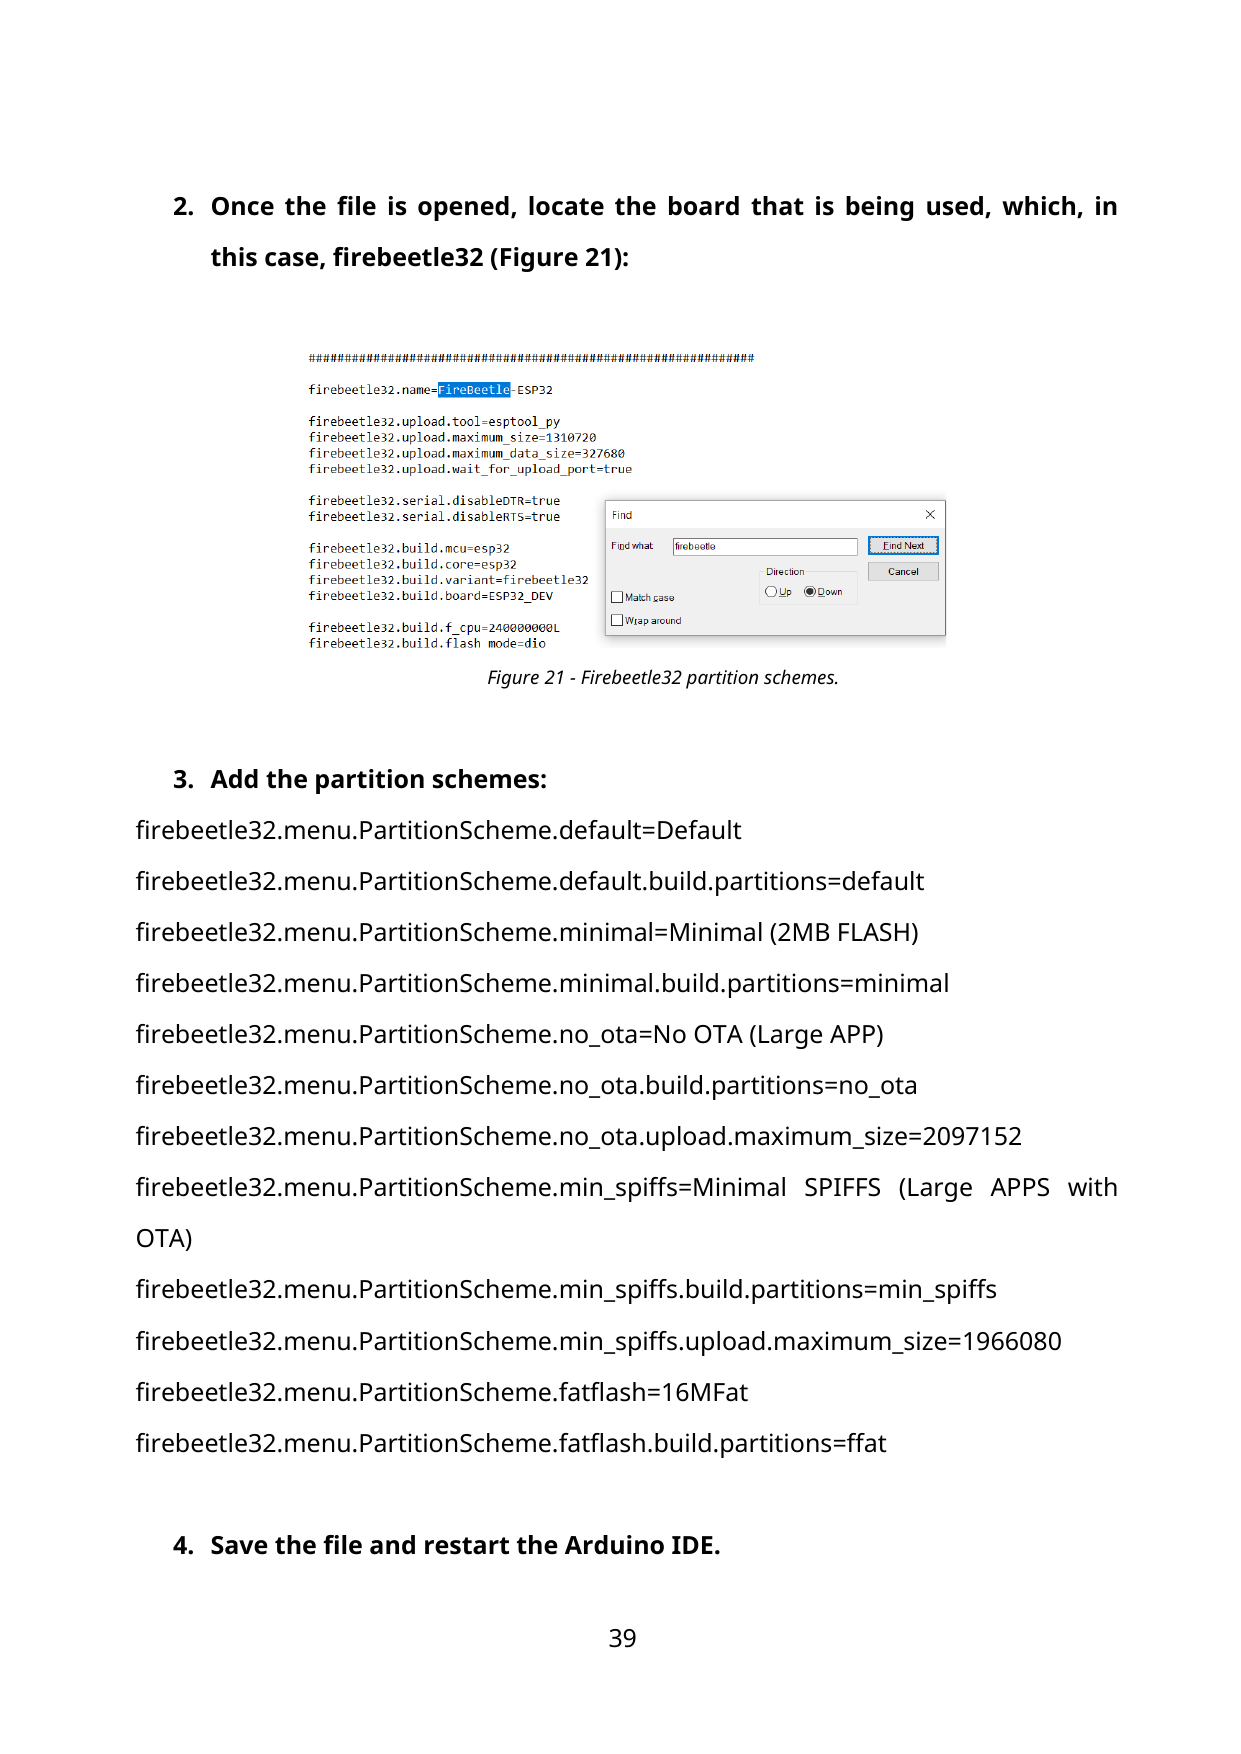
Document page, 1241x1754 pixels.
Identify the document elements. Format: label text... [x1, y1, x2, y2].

text firebeetle32.menu.PartitionScheme.default.build.partitions=default [135, 864, 1119, 898]
list Once the file is opened, locate the board that is being used, which, in this case, firebeetle32 (Figure 21): [173, 188, 1119, 274]
text firebeetle32.menu.PartitionScheme.fatflash=16MFat [135, 1374, 1119, 1408]
picture [308, 354, 947, 648]
text firebeetle32.menu.PartitionScheme.no_ota.upload.maximum_size=2097152 [135, 1119, 1119, 1153]
text firebeetle32.menu.PartitionScheme.no_ota.build.partitions=no_ota [135, 1068, 1119, 1102]
list Save the file and restart the Arduino IDE. [173, 1527, 1119, 1561]
text firebeetle32.menu.PartitionScheme.minimal=Minimal (2MB FLASH) [135, 915, 1119, 949]
text firebeetle32.menu.PartitionScheme.min_spiffs=Minimal SPIFFS (Large APPS with OTA) [135, 1170, 1119, 1255]
text firebeetle32.menu.PartitionScheme.min_spiffs.upload.maximum_size=1966080 [135, 1323, 1119, 1357]
text firebeetle32.menu.PartitionScheme.fatflash.build.partitions=ffat [135, 1425, 1119, 1459]
text firebeetle32.menu.PartitionScheme.minimal.build.partitions=minimal [135, 966, 1119, 1000]
text Figure 21 - Firebeetle32 partition schemes. [135, 664, 1119, 690]
text firebeetle32.menu.PartitionScheme.default=Default [135, 813, 1119, 847]
list Add the partition schemes: [173, 762, 1119, 796]
text firebeetle32.menu.PartitionScheme.min_spiffs.build.partitions=min_spiffs [135, 1272, 1119, 1306]
text firebeetle32.menu.PartitionScheme.no_ota=No OTA (Large APP) [135, 1017, 1119, 1051]
